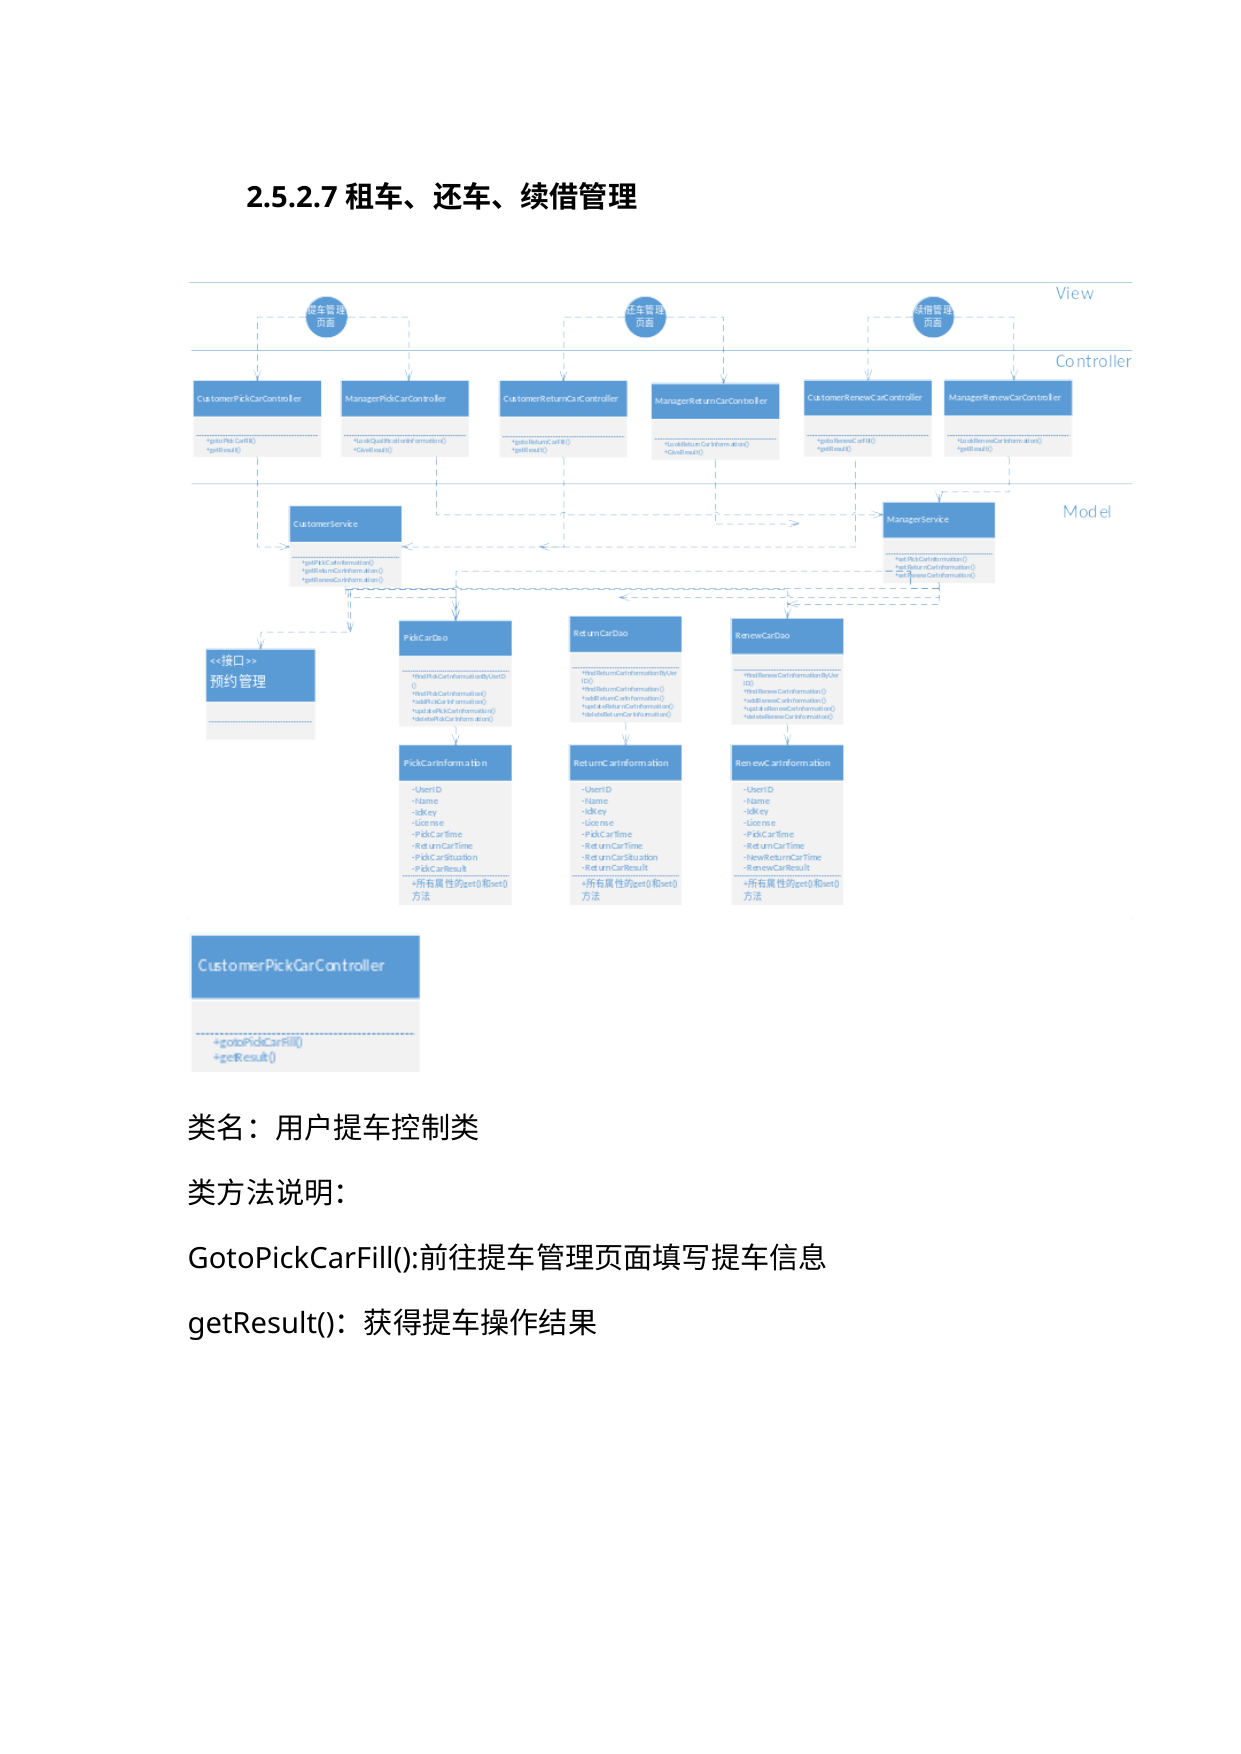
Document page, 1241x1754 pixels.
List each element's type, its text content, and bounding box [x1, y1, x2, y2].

text 类名：用户提车控制类 [187, 1094, 1053, 1159]
text 类方法说明： [187, 1159, 1053, 1224]
text GotoPickCarFill():前往提车管理页面填写提车信息 [187, 1224, 1053, 1289]
subtitle 2.5.2.7 租车、还车、续借管理 [187, 162, 1053, 227]
text getResult()：获得提车操作结果 [187, 1289, 1053, 1354]
